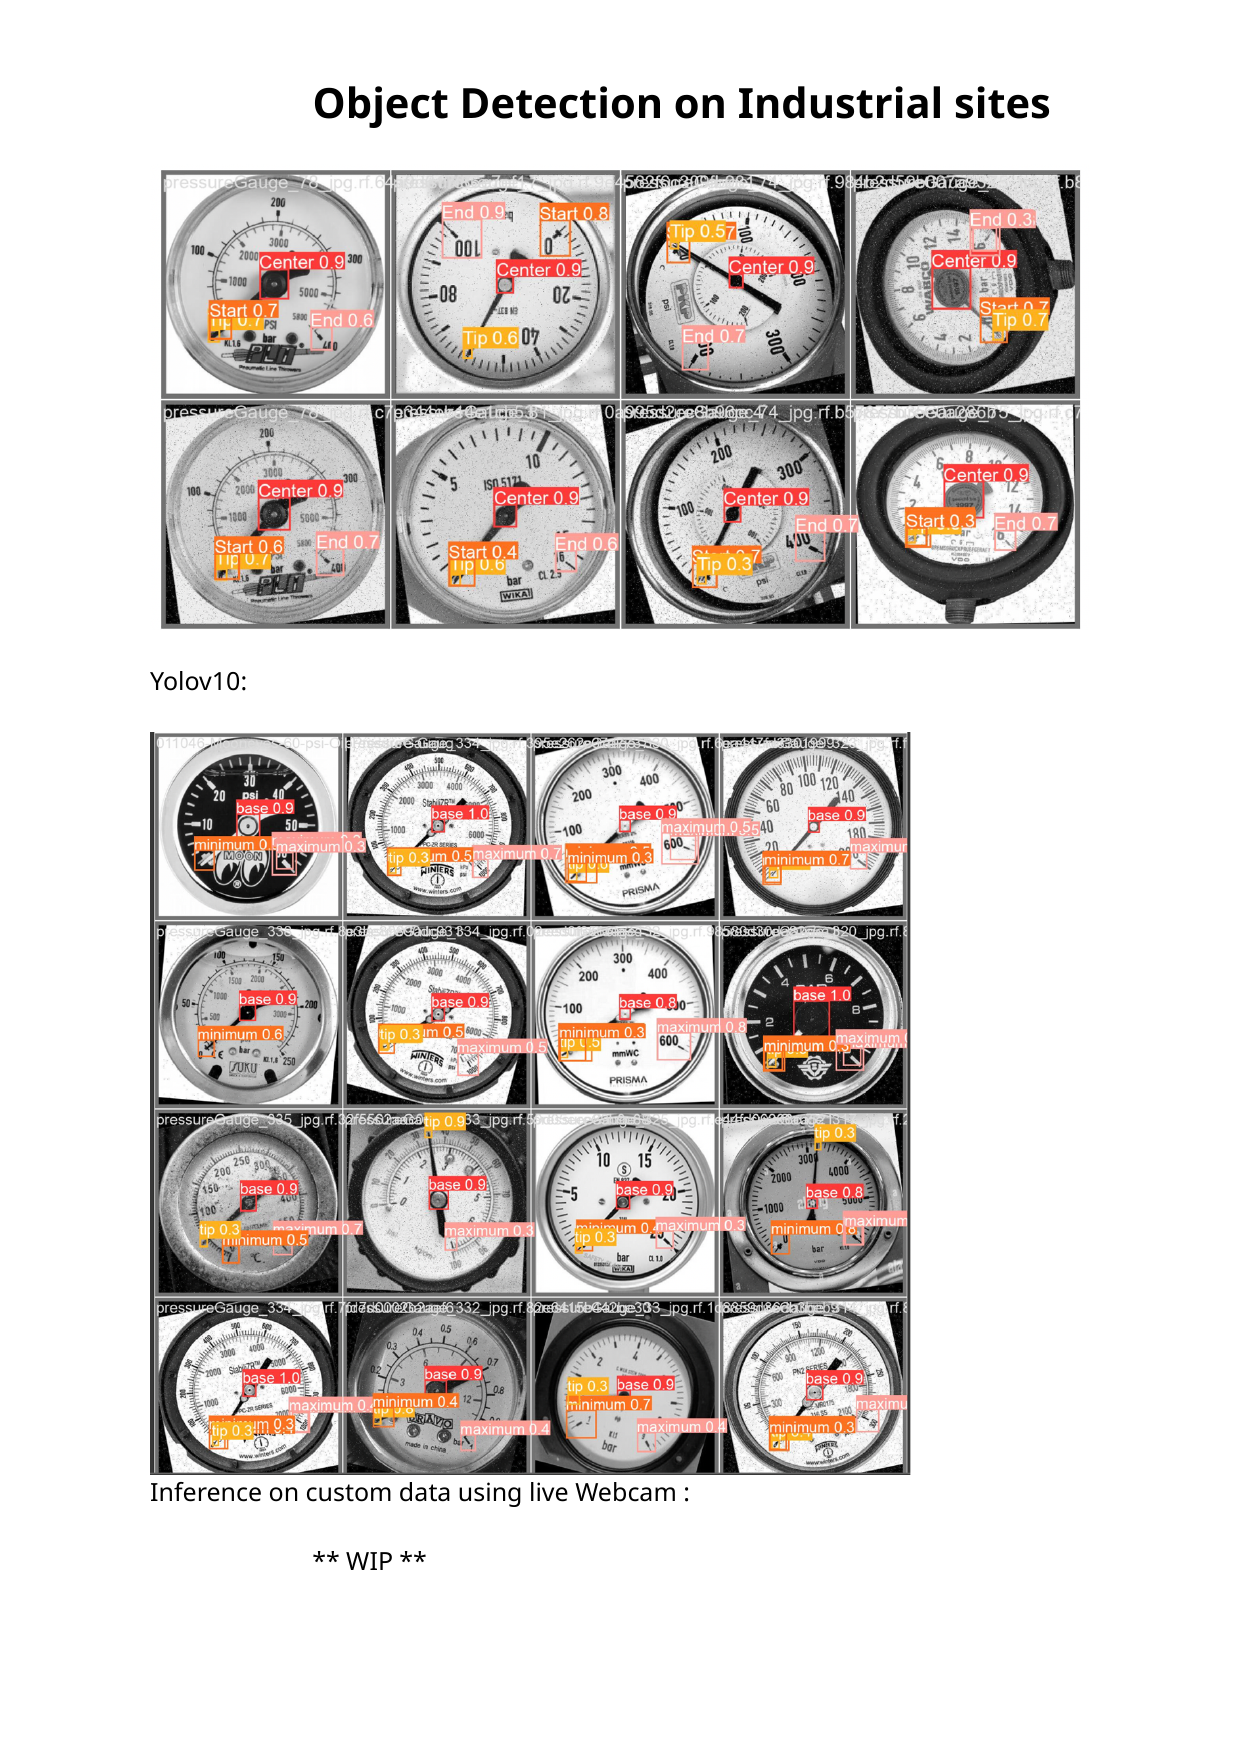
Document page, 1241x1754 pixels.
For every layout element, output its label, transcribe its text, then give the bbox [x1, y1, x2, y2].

picture [150, 732, 911, 1475]
picture [150, 164, 1091, 630]
text Yolov10: [150, 630, 1090, 698]
text Inference on custom data using live Webcam : ** WIP ** [150, 1475, 1090, 1577]
